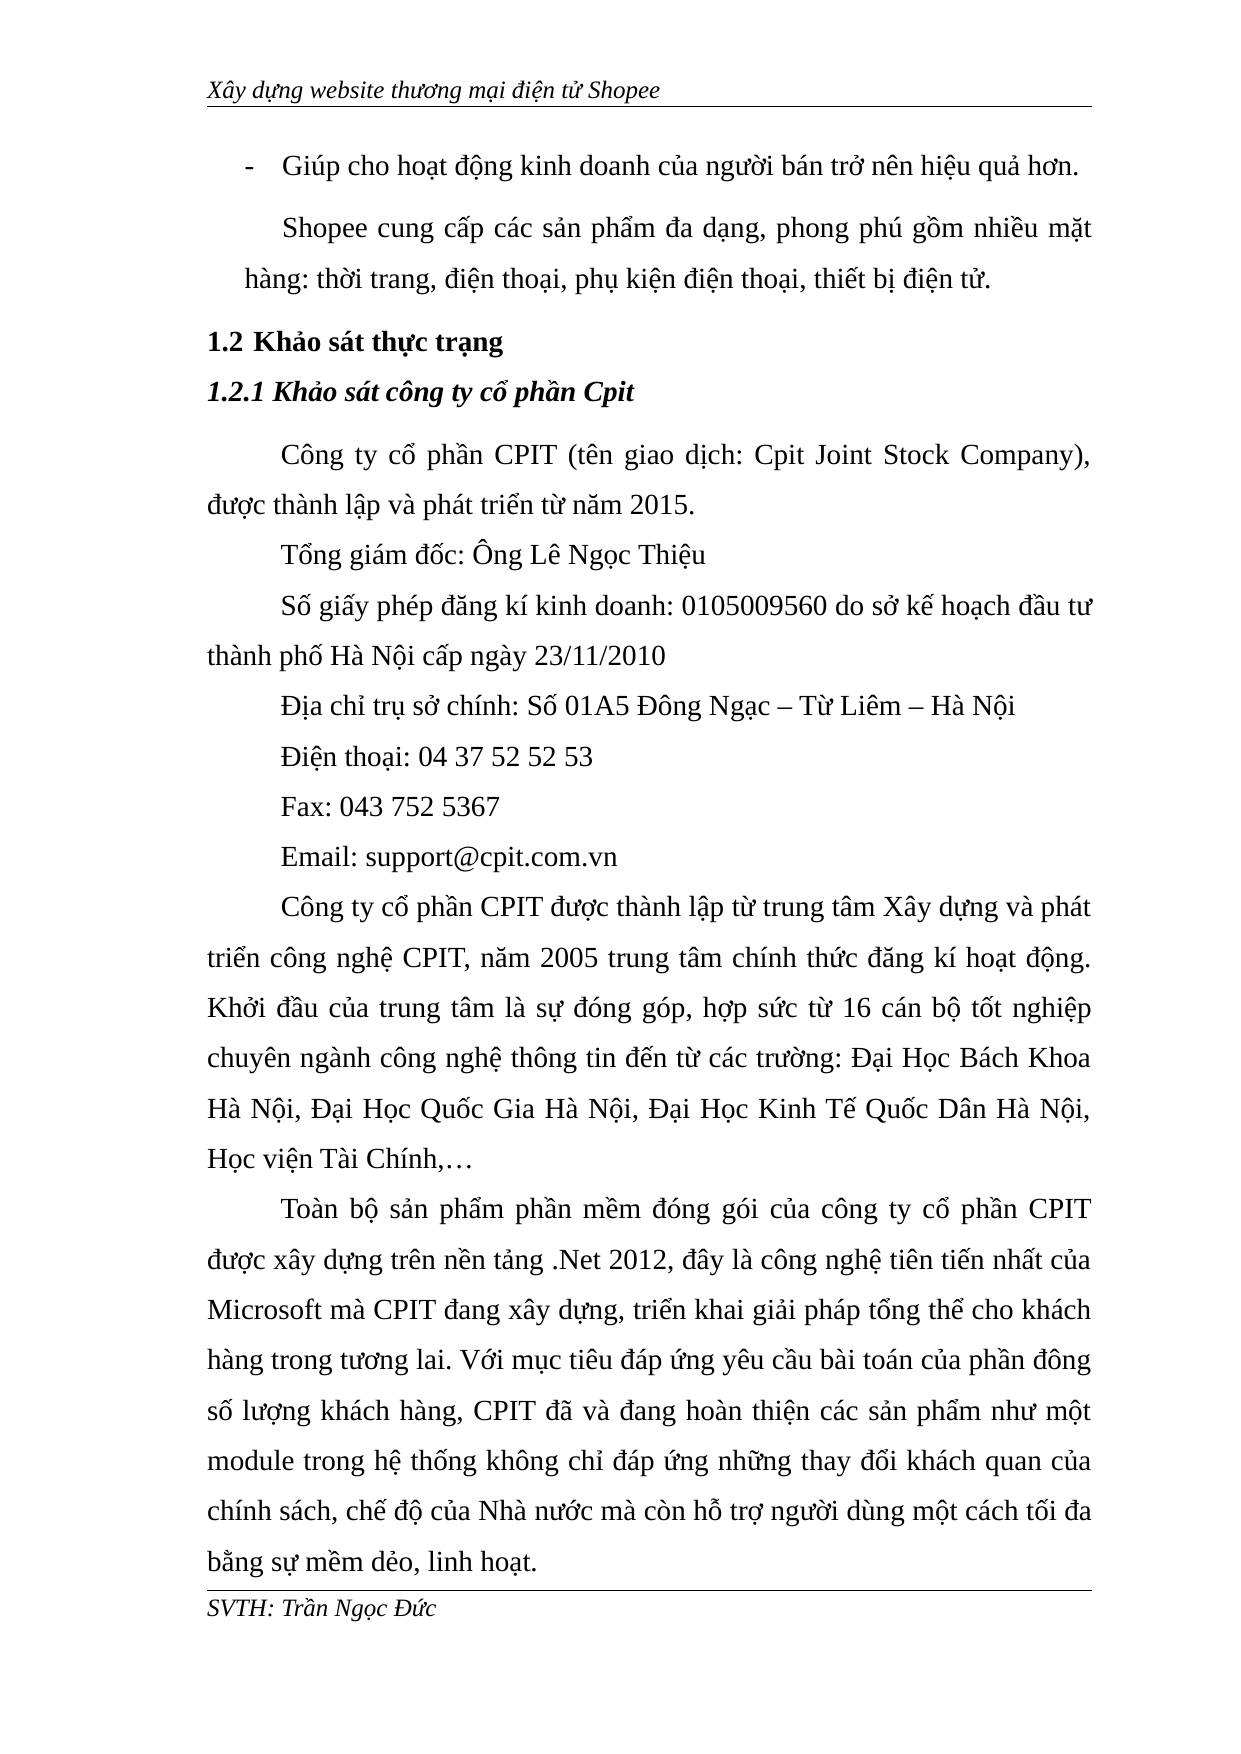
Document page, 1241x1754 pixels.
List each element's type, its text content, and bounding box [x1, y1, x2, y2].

list Khảo sát thực trạng [207, 324, 1092, 357]
list Giúp cho hoạt động kinh doanh của người bán trở nên hiệu quả hơn. [244, 148, 1092, 181]
list Tổng giám đốc: Ông Lê Ngọc Thiệu [207, 537, 1092, 571]
list Điện thoại: 04 37 52 52 53 [207, 739, 1092, 772]
list Fax: 043 752 5367 [207, 789, 1092, 822]
text 1.2.1 Khảo sát công ty cổ phần Cpit [207, 374, 1092, 407]
list Số giấy phép đăng kí kinh doanh: 0105009560 do sở kế hoạch đầu tư thành phố Hà Nội cấp ngày 23/11/2010 [207, 588, 1092, 672]
list Email: support@cpit.com.vn [207, 839, 1092, 873]
list Địa chỉ trụ sở chính: Số 01A5 Đông Ngạc – Từ Liêm – Hà Nội [207, 688, 1092, 722]
text Toàn bộ sản phẩm phần mềm đóng gói của công ty cổ phần CPIT được xây dựng trên nền tảng .Net 2012, đây là công nghệ tiên tiến nhất của Microsoft mà CPIT đang xây dựng, triển khai giải pháp tổng thể cho khách hàng trong tương lai. Với mục tiêu đáp ứng yêu cầu bài toán của phần đông số lượng khách hàng, CPIT đã và đang hoàn thiện các sản phẩm như một module trong hệ thống không chỉ đáp ứng những thay đổi khách quan của chính sách, chế độ của Nhà nước mà còn hỗ trợ người dùng một cách tối đa bằng sự mềm dẻo, linh hoạt. [207, 1191, 1092, 1577]
text Công ty cổ phần CPIT được thành lập từ trung tâm Xây dựng và phát triển công nghệ CPIT, năm 2005 trung tâm chính thức đăng kí hoạt động. Khởi đầu của trung tâm là sự đóng góp, hợp sức từ 16 cán bộ tốt nghiệp chuyên ngành công nghệ thông tin đến từ các trường: Đại Học Bách Khoa Hà Nội, Đại Học Quốc Gia Hà Nội, Đại Học Kinh Tế Quốc Dân Hà Nội, Học viện Tài Chính,… [207, 889, 1092, 1175]
list Công ty cổ phần CPIT (tên giao dịch: Cpit Joint Stock Company), được thành lập và phát triển từ năm 2015. [207, 437, 1092, 521]
text Shopee cung cấp các sản phẩm đa dạng, phong phú gồm nhiều mặt hàng: thời trang, điện thoại, phụ kiện điện thoại, thiết bị điện tử. [244, 211, 1092, 294]
